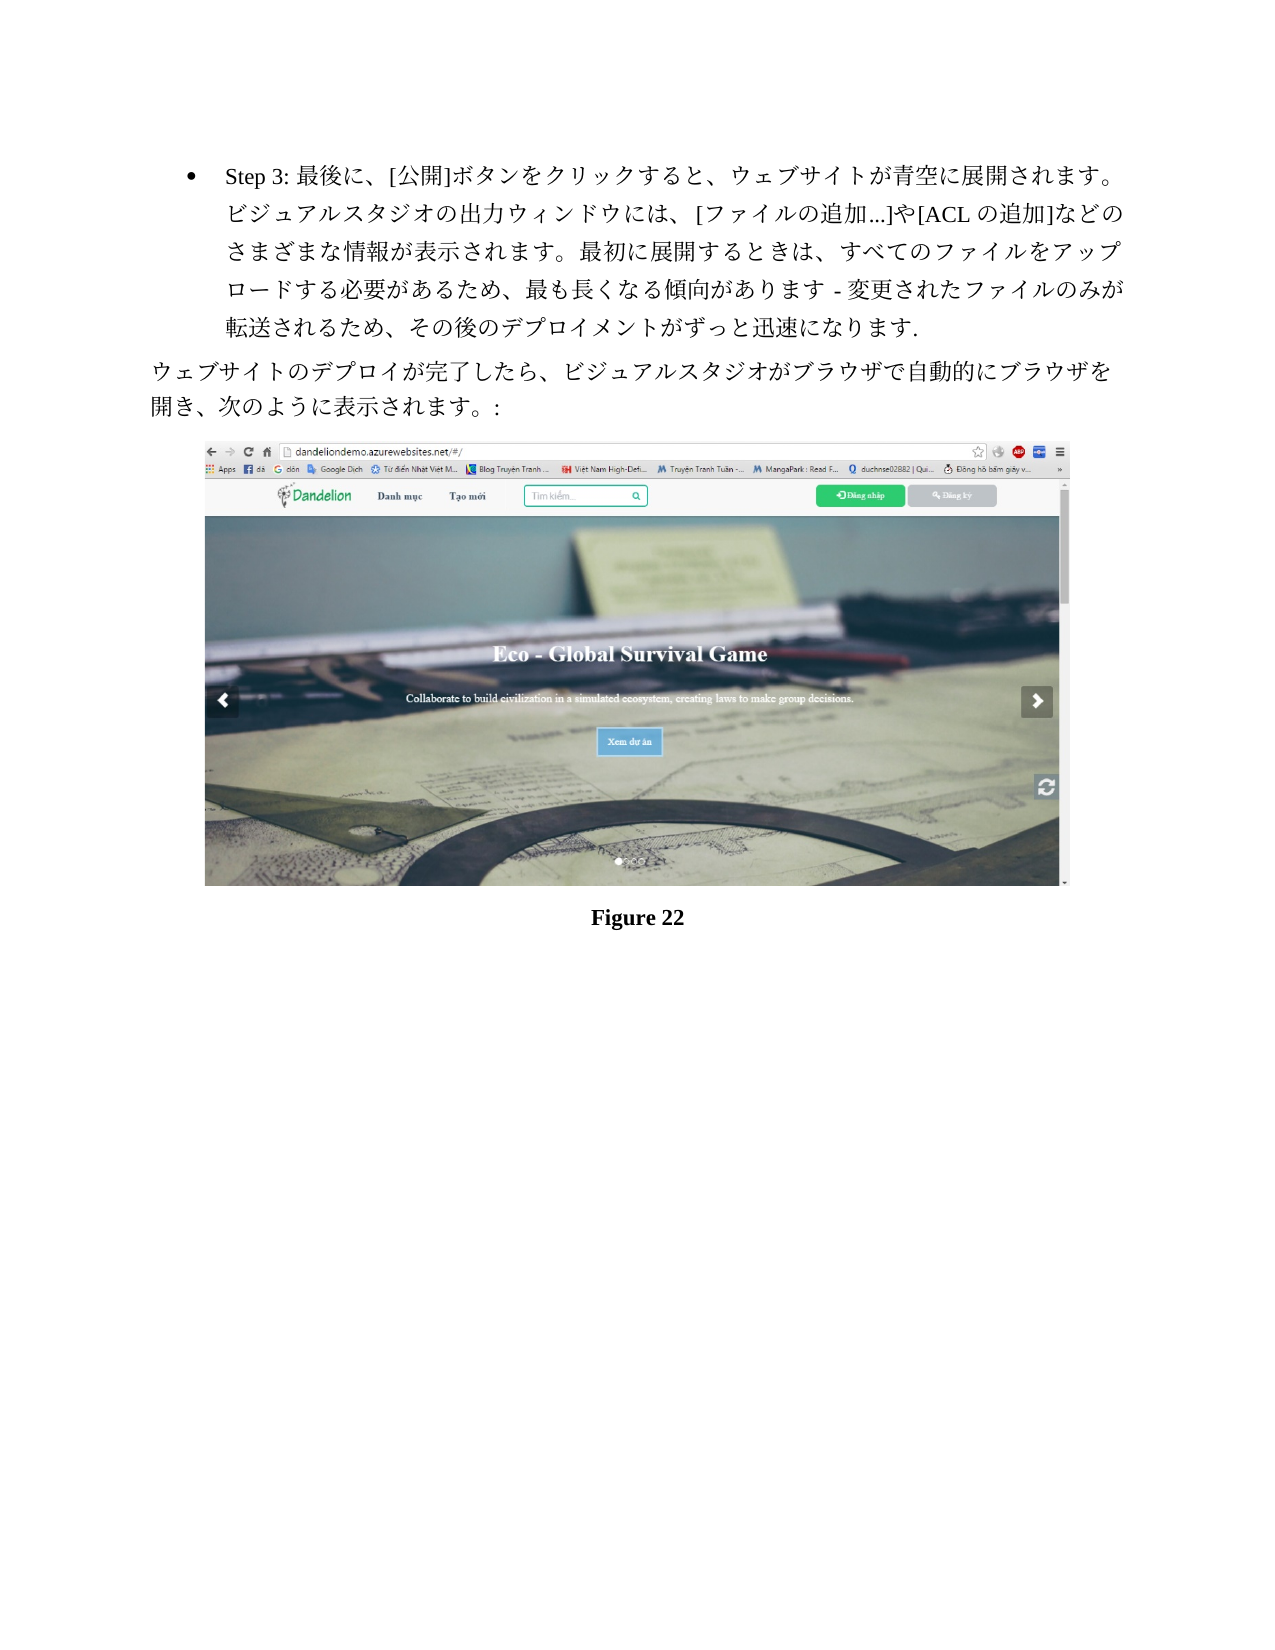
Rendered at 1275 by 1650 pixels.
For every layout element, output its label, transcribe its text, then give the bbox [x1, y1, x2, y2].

list Step 3: 最後に、[公開]ボタンをクリックすると、ウェブサイトが青空に展開されます。 ビジュアルスタジオの出力ウィンドウには、[ファイルの追加...]や[ACLの追加]などのさまざまな情報が表示されます。最初に展開するときは、すべてのファイルをアップロードする必要があるため、最も長くなる傾向があります - 変更されたファイルのみが転送されるため、その後のデプロイメントがずっと迅速になります. [187, 158, 1125, 342]
text ウェブサイトのデプロイが完了したら、ビジュアルスタジオがブラウザで自動的にブラウザを開き、次のように表示されます。: [150, 354, 1125, 422]
picture [204, 441, 1071, 886]
